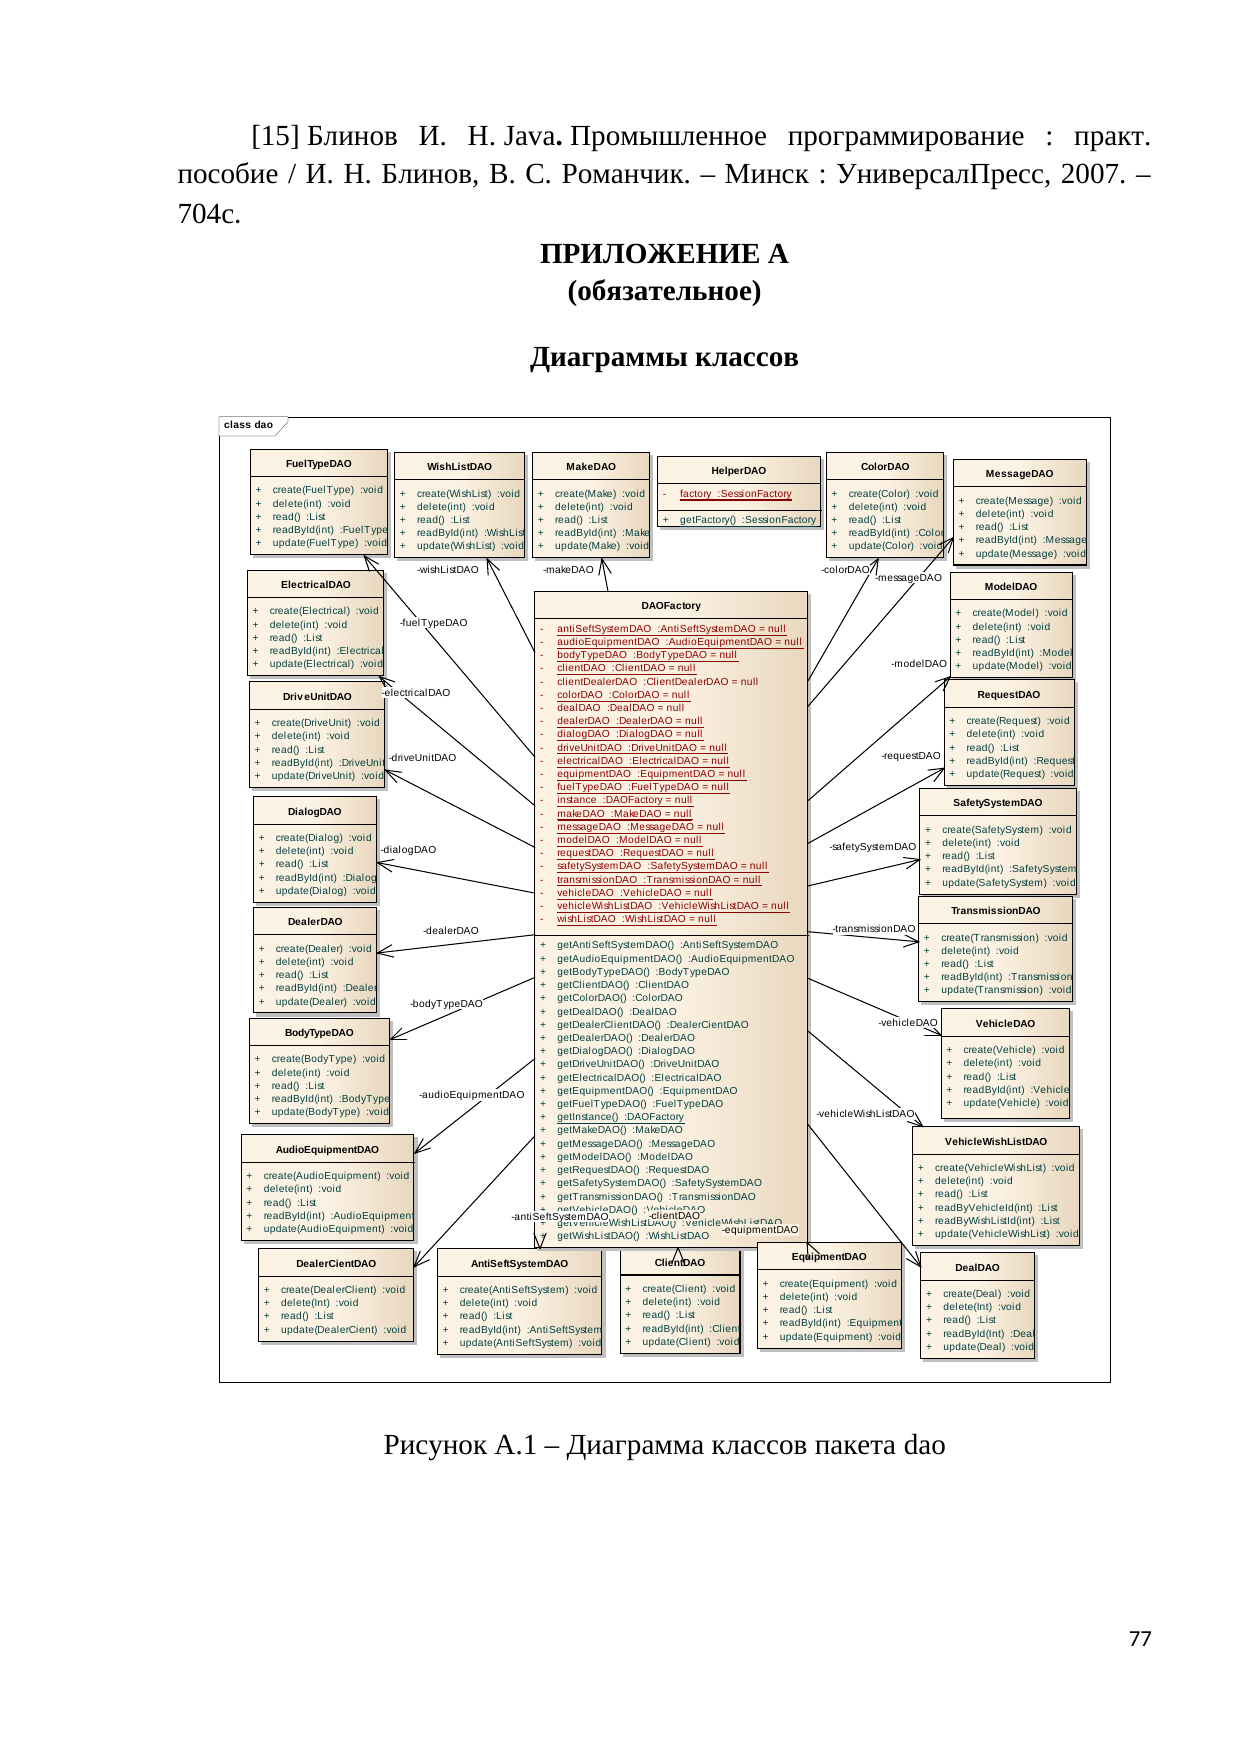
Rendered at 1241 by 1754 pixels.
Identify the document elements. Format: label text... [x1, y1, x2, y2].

text Рисунок А.1 – Диаграмма классов пакета dao [177, 1427, 1152, 1461]
subtitle (обязательное) [177, 273, 1152, 306]
text [15] Блинов И. Н. Java. Промышленное программирование : практ. пособие / И. Н. Блинов, В. С. Романчик. – Минск : УниверсалПресс, 2007. – 704с. [177, 118, 1152, 157]
text [15] Блинов И. Н. Java. Промышленное программирование : практ. пособие / И. Н. Блинов, В. С. Романчик. – Минск : УниверсалПресс, 2007. – 704с. [177, 190, 1152, 231]
subtitle ПРИЛОЖЕНИЕ А [177, 236, 1152, 270]
subtitle Диаграммы классов [177, 339, 1152, 372]
